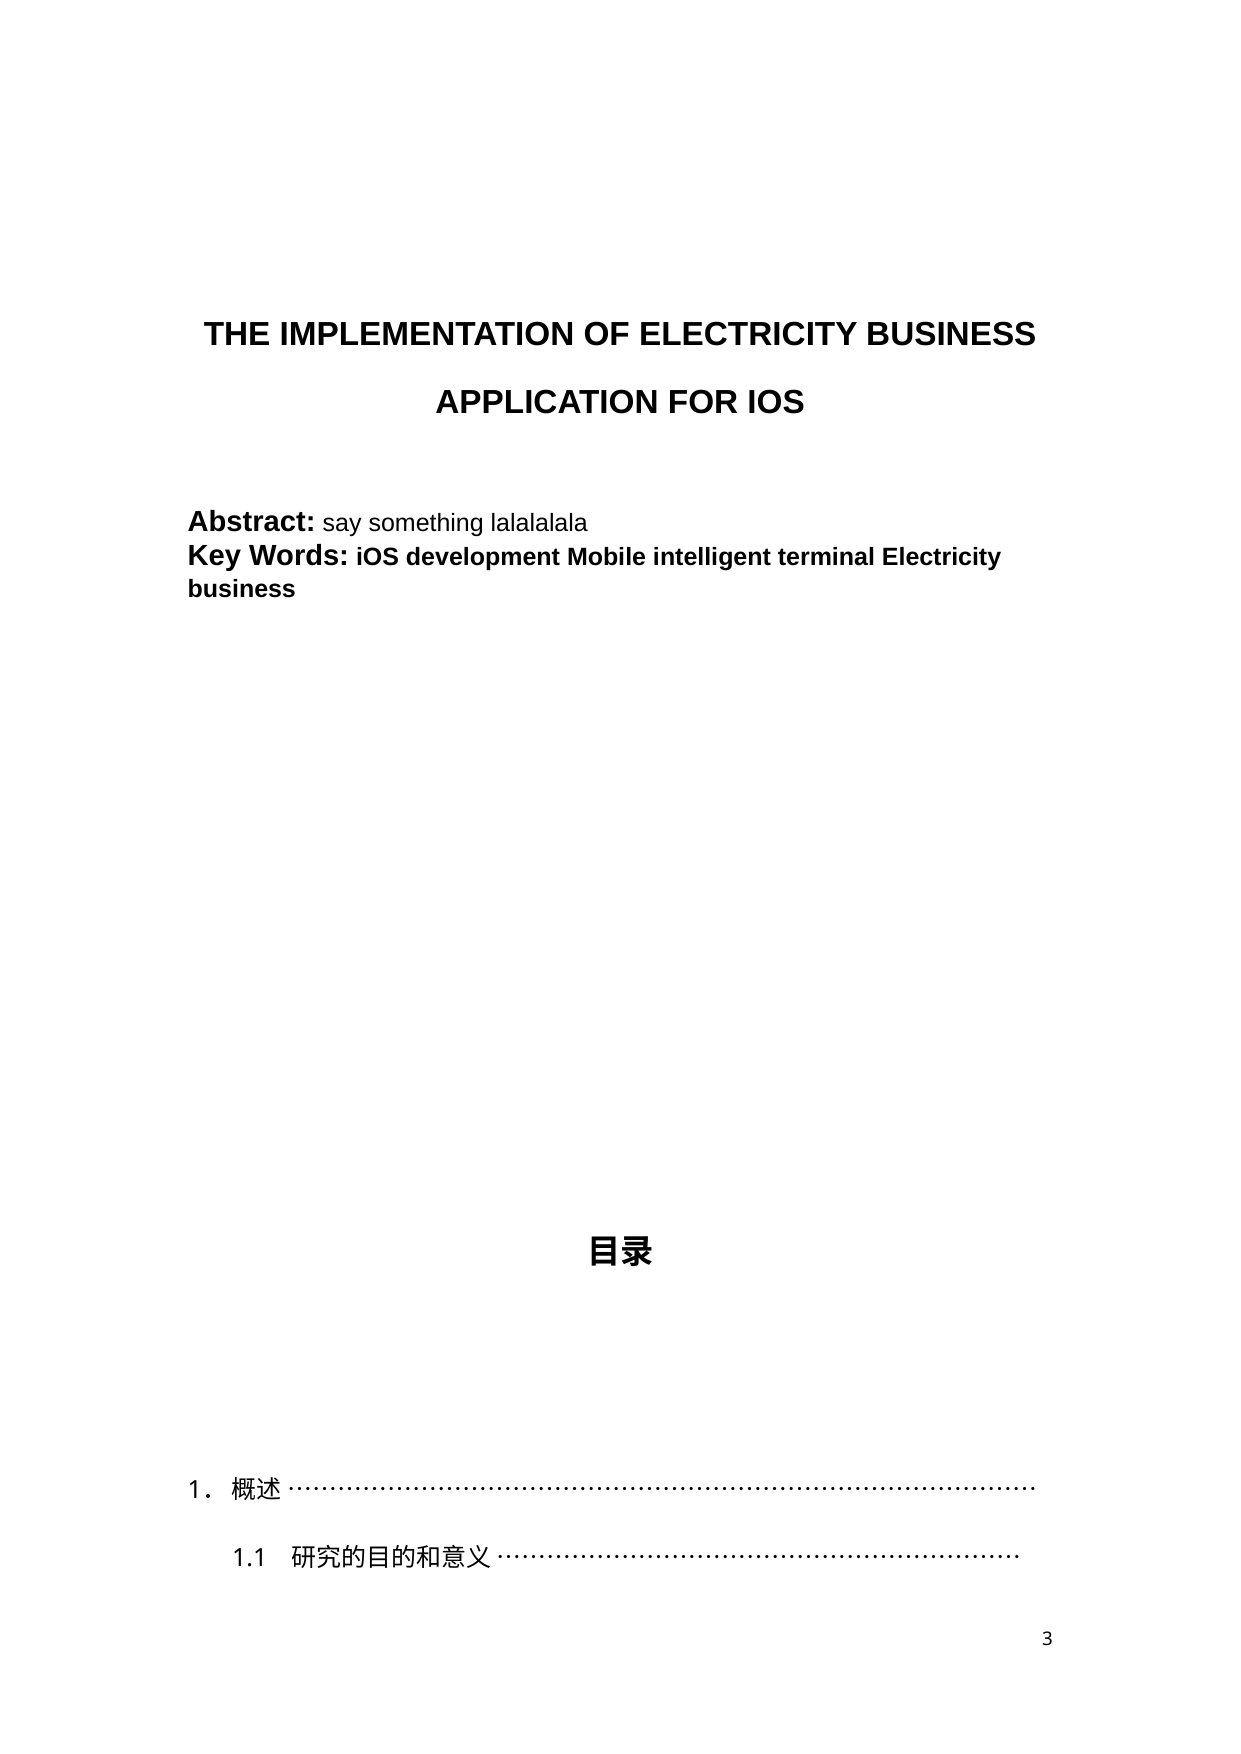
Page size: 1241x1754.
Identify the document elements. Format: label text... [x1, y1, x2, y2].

list 研究的目的和意义 ……………………………………………………… [232, 1522, 1053, 1589]
text Key Words: iOS development Mobile intelligent terminal Electricity business [187, 537, 1053, 605]
text Abstract: say something lalalalala [187, 503, 1053, 537]
subtitle 目录 [187, 1216, 1053, 1283]
list 概述 ……………………………………………………………………………… [187, 1454, 1053, 1522]
text THE IMPLEMENTATION OF ELECTRICITY BUSINESS APPLICATION FOR IOS [187, 300, 1053, 436]
